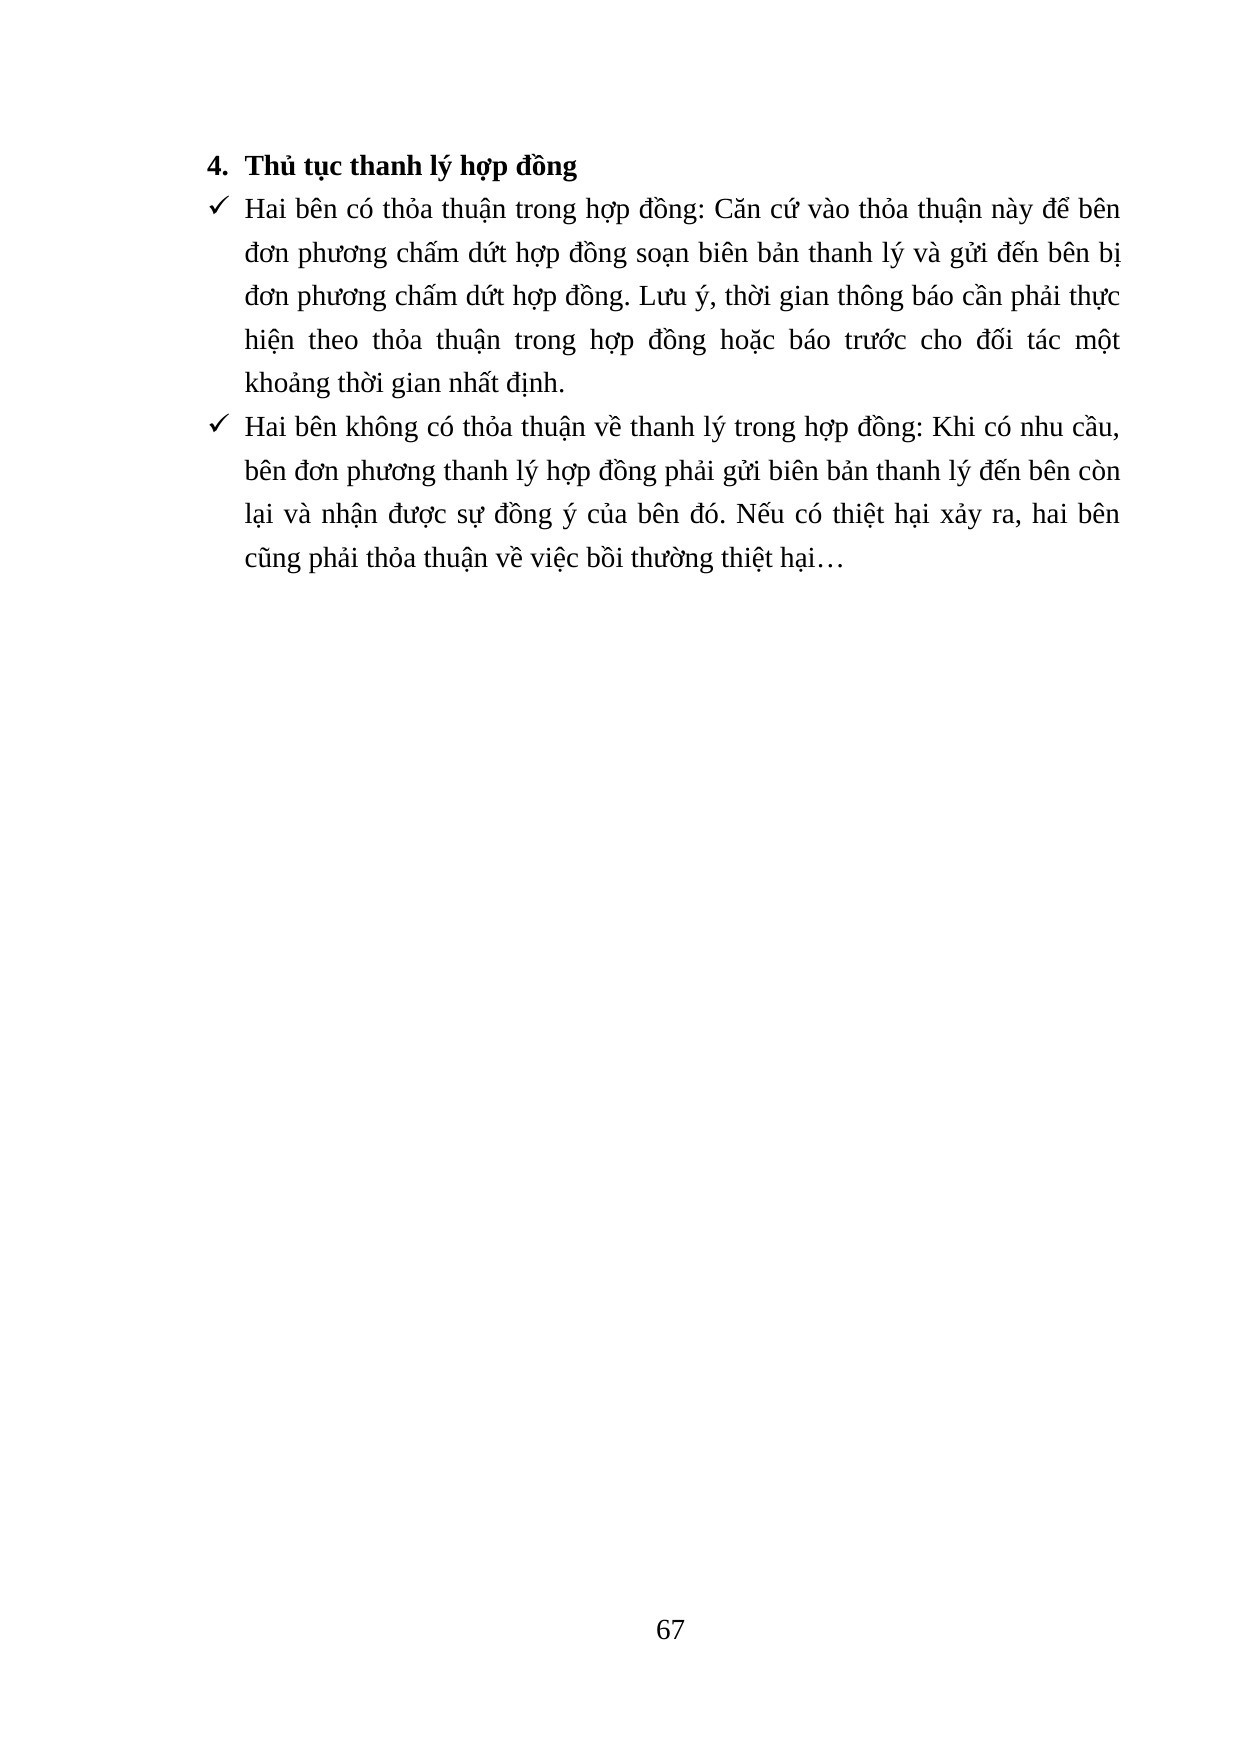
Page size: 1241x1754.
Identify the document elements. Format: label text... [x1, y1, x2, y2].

list Hai bên không có thỏa thuận về thanh lý trong hợp đồng: Khi có nhu cầu, bên đơn phương thanh lý hợp đồng phải gửi biên bản thanh lý đến bên còn lại và nhận được sự đồng ý của bên đó. Nếu có thiệt hại xảy ra, hai bên cũng phải thỏa thuận về việc bồi thường thiệt hại… [207, 409, 1122, 573]
list Thủ tục thanh lý hợp đồng [207, 148, 1122, 181]
list Hai bên có thỏa thuận trong hợp đồng: Căn cứ vào thỏa thuận này để bên đơn phương chấm dứt hợp đồng soạn biên bản thanh lý và gửi đến bên bị đơn phương chấm dứt hợp đồng. Lưu ý, thời gian thông báo cần phải thực hiện theo thỏa thuận trong hợp đồng hoặc báo trước cho đối tác một khoảng thời gian nhất định. [207, 191, 1122, 399]
